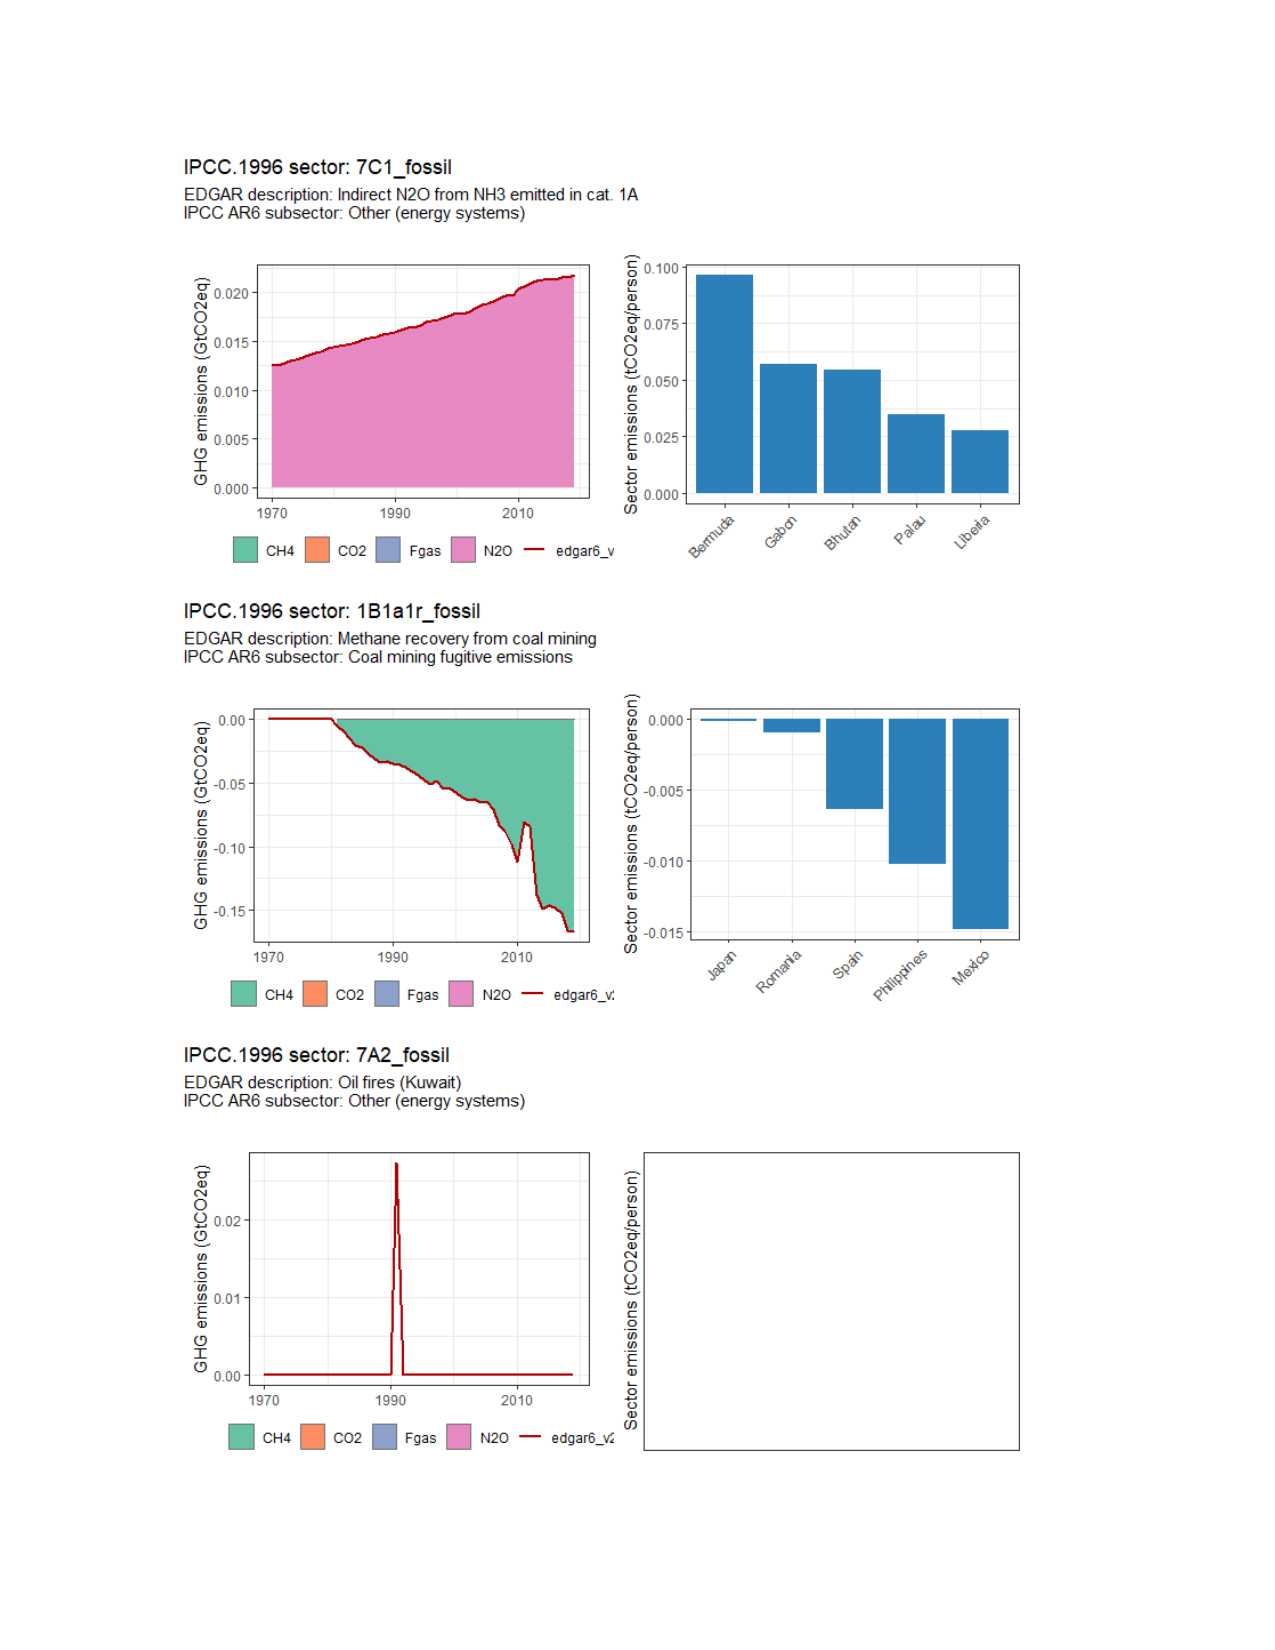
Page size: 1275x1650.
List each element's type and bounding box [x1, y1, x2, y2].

picture [168, 593, 1044, 1032]
picture [168, 1037, 1044, 1475]
picture [168, 150, 1044, 588]
